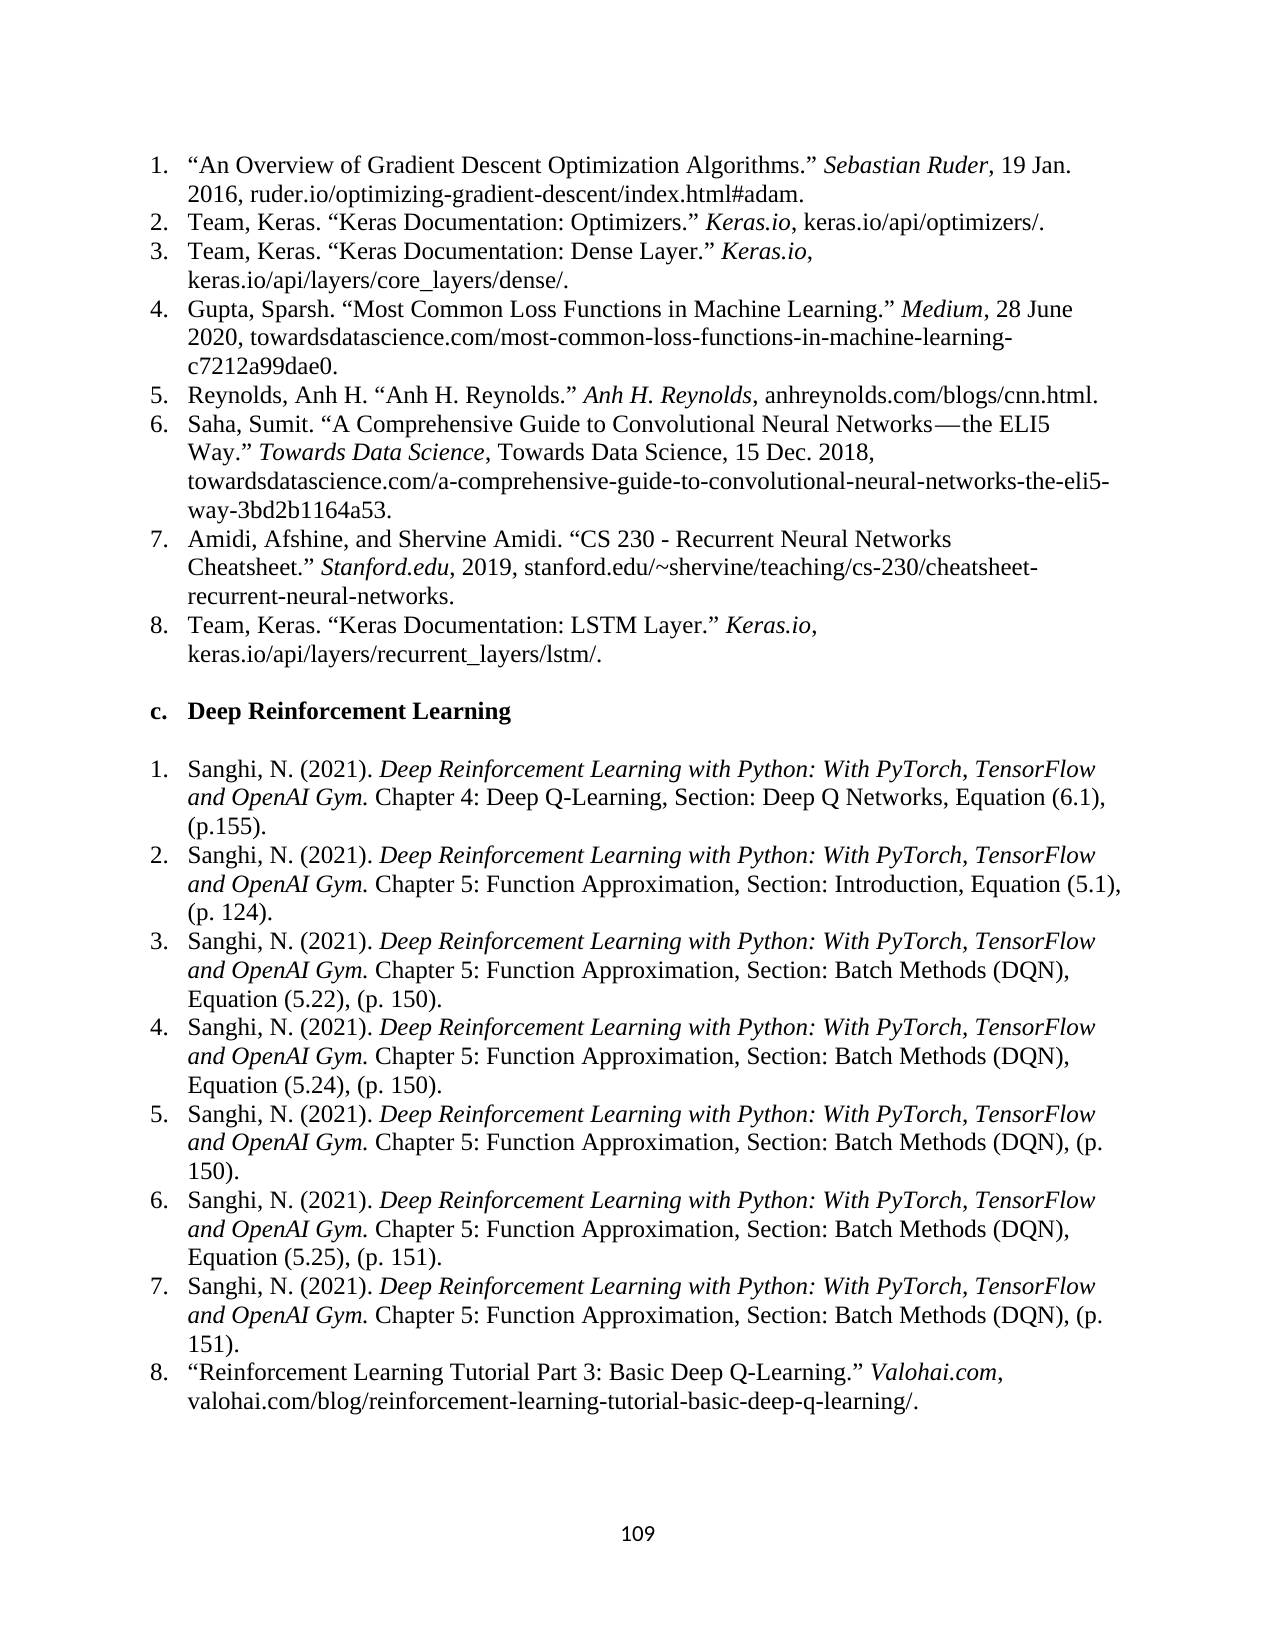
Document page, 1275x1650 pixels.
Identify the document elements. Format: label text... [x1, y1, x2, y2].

list Team, Keras. “Keras Documentation: Optimizers.” Keras.io, keras.io/api/optimizers/. [150, 524, 1125, 552]
list Team, Keras. “Keras Documentation: Dense Layer.” Keras.io, keras.io/api/layers/core_layers/dense/. [150, 552, 1125, 610]
list Team, Keras. “Keras Documentation: LSTM Layer.” Keras.io, keras.io/api/layers/recurrent_layers/lstm/. [150, 926, 1125, 984]
list Deep Reinforcement Learning [150, 1012, 1125, 1041]
list Artificial Neural Networks [150, 409, 1125, 437]
list Sanghi, N. (2021). Deep Reinforcement Learning with Python: With PyTorch, TensorFlow and OpenAI Gym. Chapter 5: Function Approximation, Section: Introduction, Equation (5.1), (p. 124). [150, 1156, 1125, 1242]
list Reynolds, Anh H. “Anh H. Reynolds.” Anh H. Reynolds, anhreynolds.com/blogs/cnn.html. [150, 696, 1125, 725]
list Saha, Sumit. “A Comprehensive Guide to Convolutional Neural Networks — the ELI5 Way.” Towards Data Science, Towards Data Science, 15 Dec. 2018, towardsdatascience.com/a-comprehensive-guide-to-convolutional-neural-networks-the-eli5-way-3bd2b1164a53. [150, 725, 1125, 840]
list Amidi, Afshine, and Shervine Amidi. “CS 230 - Recurrent Neural Networks Cheatsheet.” Stanford.edu, 2019, stanford.edu/~shervine/teaching/cs-230/cheatsheet-recurrent-neural-networks. [150, 840, 1125, 926]
list “XGBoost Parameters — Xgboost 1.5.2 Documentation.” Xgboost.readthedocs.io, xgboost.readthedocs.io/en/stable/parameter.html. [150, 322, 1125, 380]
list “An Overview of Gradient Descent Optimization Algorithms.” Sebastian Ruder, 19 Jan. 2016, ruder.io/optimizing-gradient-descent/index.html#adam. [150, 466, 1125, 524]
list “Error Sum of Squares.” Stanford.edu, 2020, hlab.stanford.edu/brian/error_sum_of_squares.html. [150, 265, 1125, 322]
list Sanghi, N. (2021). Deep Reinforcement Learning with Python: With PyTorch, TensorFlow and OpenAI Gym. Chapter 4: Deep Q-Learning, Section: Deep Q Networks, Equation (6.1), (p.155). [150, 1070, 1125, 1156]
list Gupta, Sparsh. “Most Common Loss Functions in Machine Learning.” Medium, 28 June 2020, towardsdatascience.com/most-common-loss-functions-in-machine-learning-c7212a99dae0. [150, 610, 1125, 696]
list Sanghi, N. (2021). Deep Reinforcement Learning with Python: With PyTorch, TensorFlow and OpenAI Gym. Chapter 5: Function Approximation, Section: Batch Methods (DQN), Equation (5.24), (p. 150). [150, 1329, 1125, 1415]
list Algorithm Training and Performance [150, 150, 1125, 179]
list Classical Statistical Algorithms [150, 207, 1125, 236]
list Sanghi, N. (2021). Deep Reinforcement Learning with Python: With PyTorch, TensorFlow and OpenAI Gym. Chapter 5: Function Approximation, Section: Batch Methods (DQN), Equation (5.22), (p. 150). [150, 1242, 1125, 1329]
